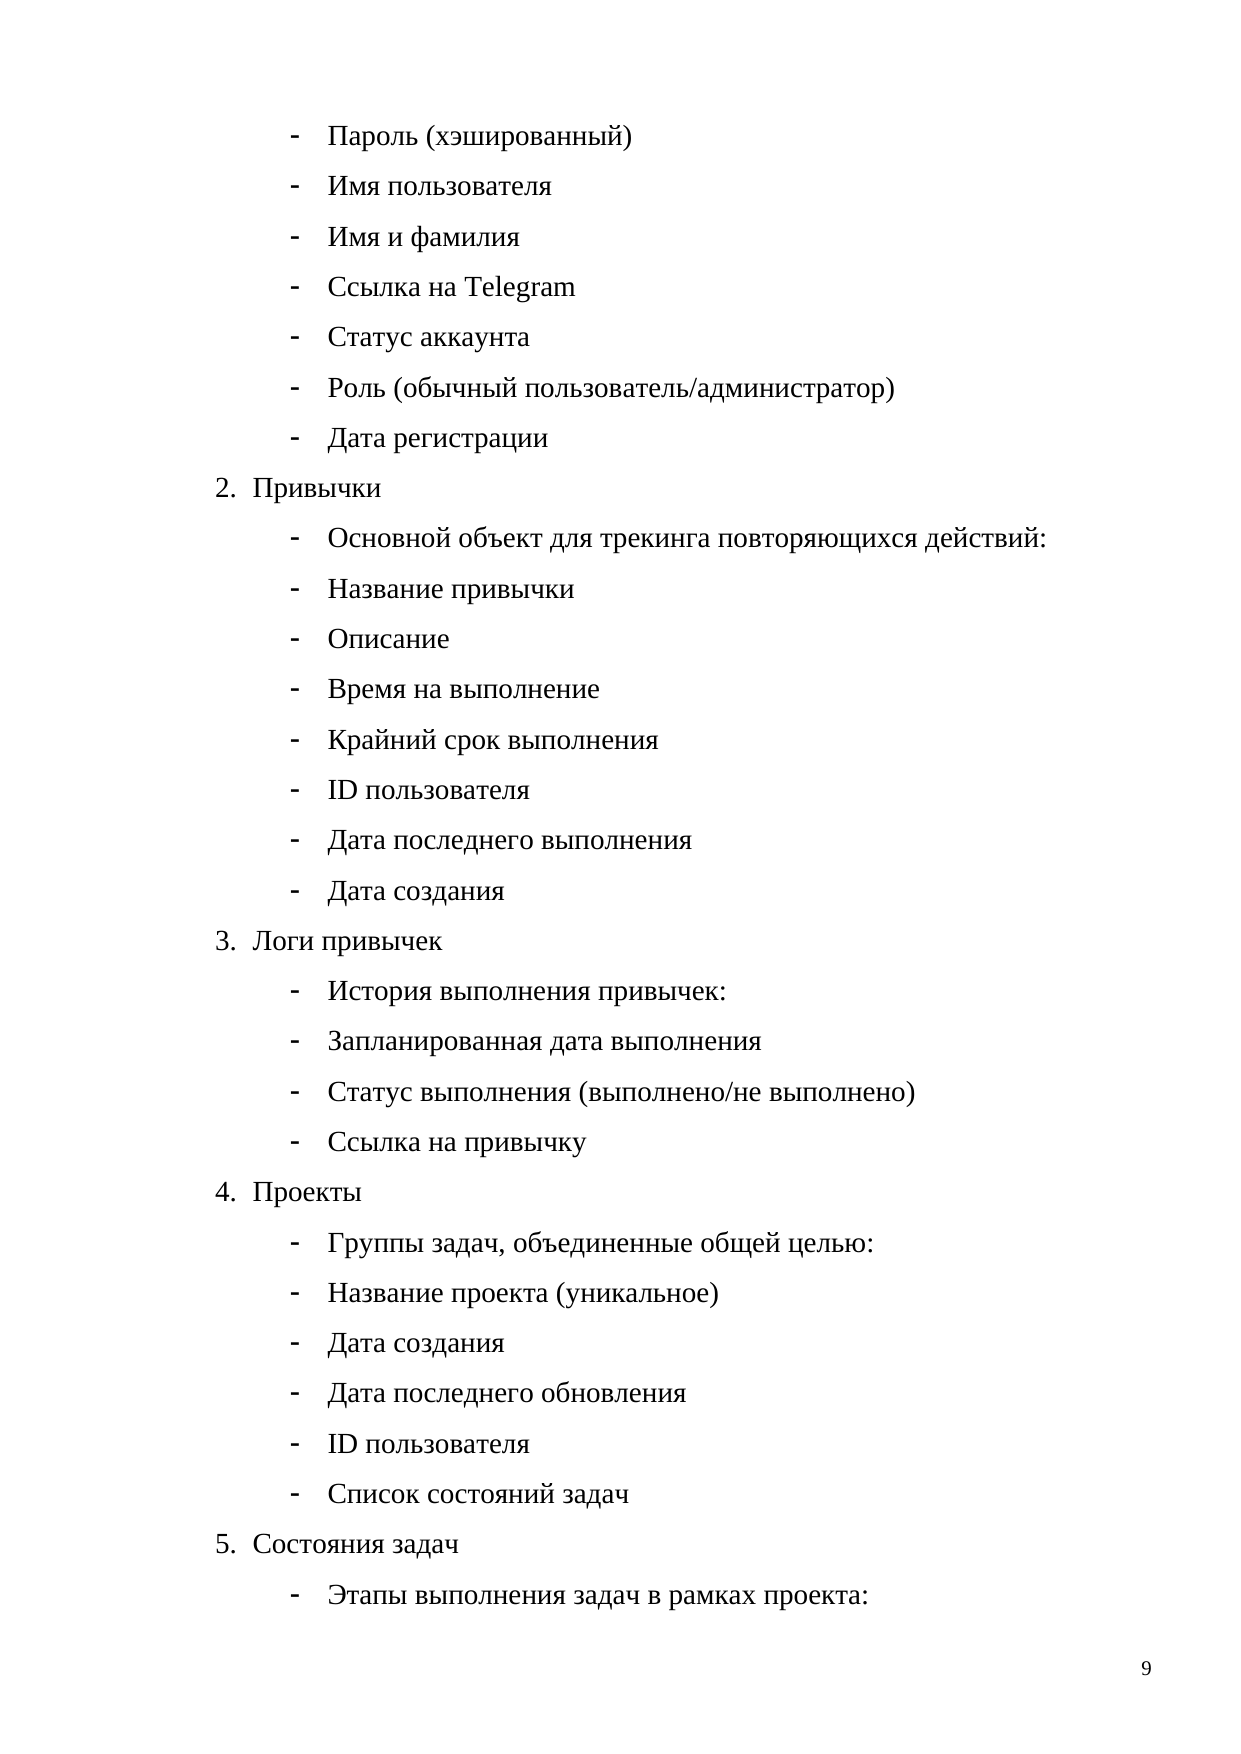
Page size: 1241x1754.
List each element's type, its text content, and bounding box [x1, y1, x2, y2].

list Дата создания [290, 1325, 1152, 1359]
list Пароль (хэшированный) [290, 118, 1152, 152]
list Состояния задач [215, 1527, 1152, 1560]
list Дата последнего обновления [290, 1376, 1152, 1409]
list Группы задач, объединенные общей целью: [290, 1225, 1152, 1258]
list Ссылка на привычку [290, 1124, 1152, 1158]
list Роль (обычный пользователь/администратор) [290, 370, 1152, 403]
list Проекты [215, 1174, 1152, 1208]
list Список состояний задач [290, 1476, 1152, 1510]
list ID пользователя [290, 772, 1152, 806]
list Логи привычек [215, 923, 1152, 957]
list Крайний срок выполнения [290, 722, 1152, 755]
list ID пользователя [290, 1426, 1152, 1459]
list Имя и фамилия [290, 219, 1152, 252]
list Статус выполнения (выполнено/не выполнено) [290, 1074, 1152, 1107]
list Название привычки [290, 571, 1152, 604]
list Дата последнего выполнения [290, 822, 1152, 856]
list Название проекта (уникальное) [290, 1275, 1152, 1309]
list Дата регистрации [290, 420, 1152, 454]
list Ссылка на Telegram [290, 269, 1152, 303]
list Этапы выполнения задач в рамках проекта: [290, 1577, 1152, 1610]
list Описание [290, 621, 1152, 655]
list Основной объект для трекинга повторяющихся действий: [290, 521, 1152, 554]
list Время на выполнение [290, 671, 1152, 705]
list Статус аккаунта [290, 319, 1152, 353]
list История выполнения привычек: [290, 973, 1152, 1007]
list Привычки [215, 470, 1152, 504]
list Запланированная дата выполнения [290, 1023, 1152, 1057]
list Дата создания [290, 873, 1152, 906]
list Имя пользователя [290, 168, 1152, 202]
